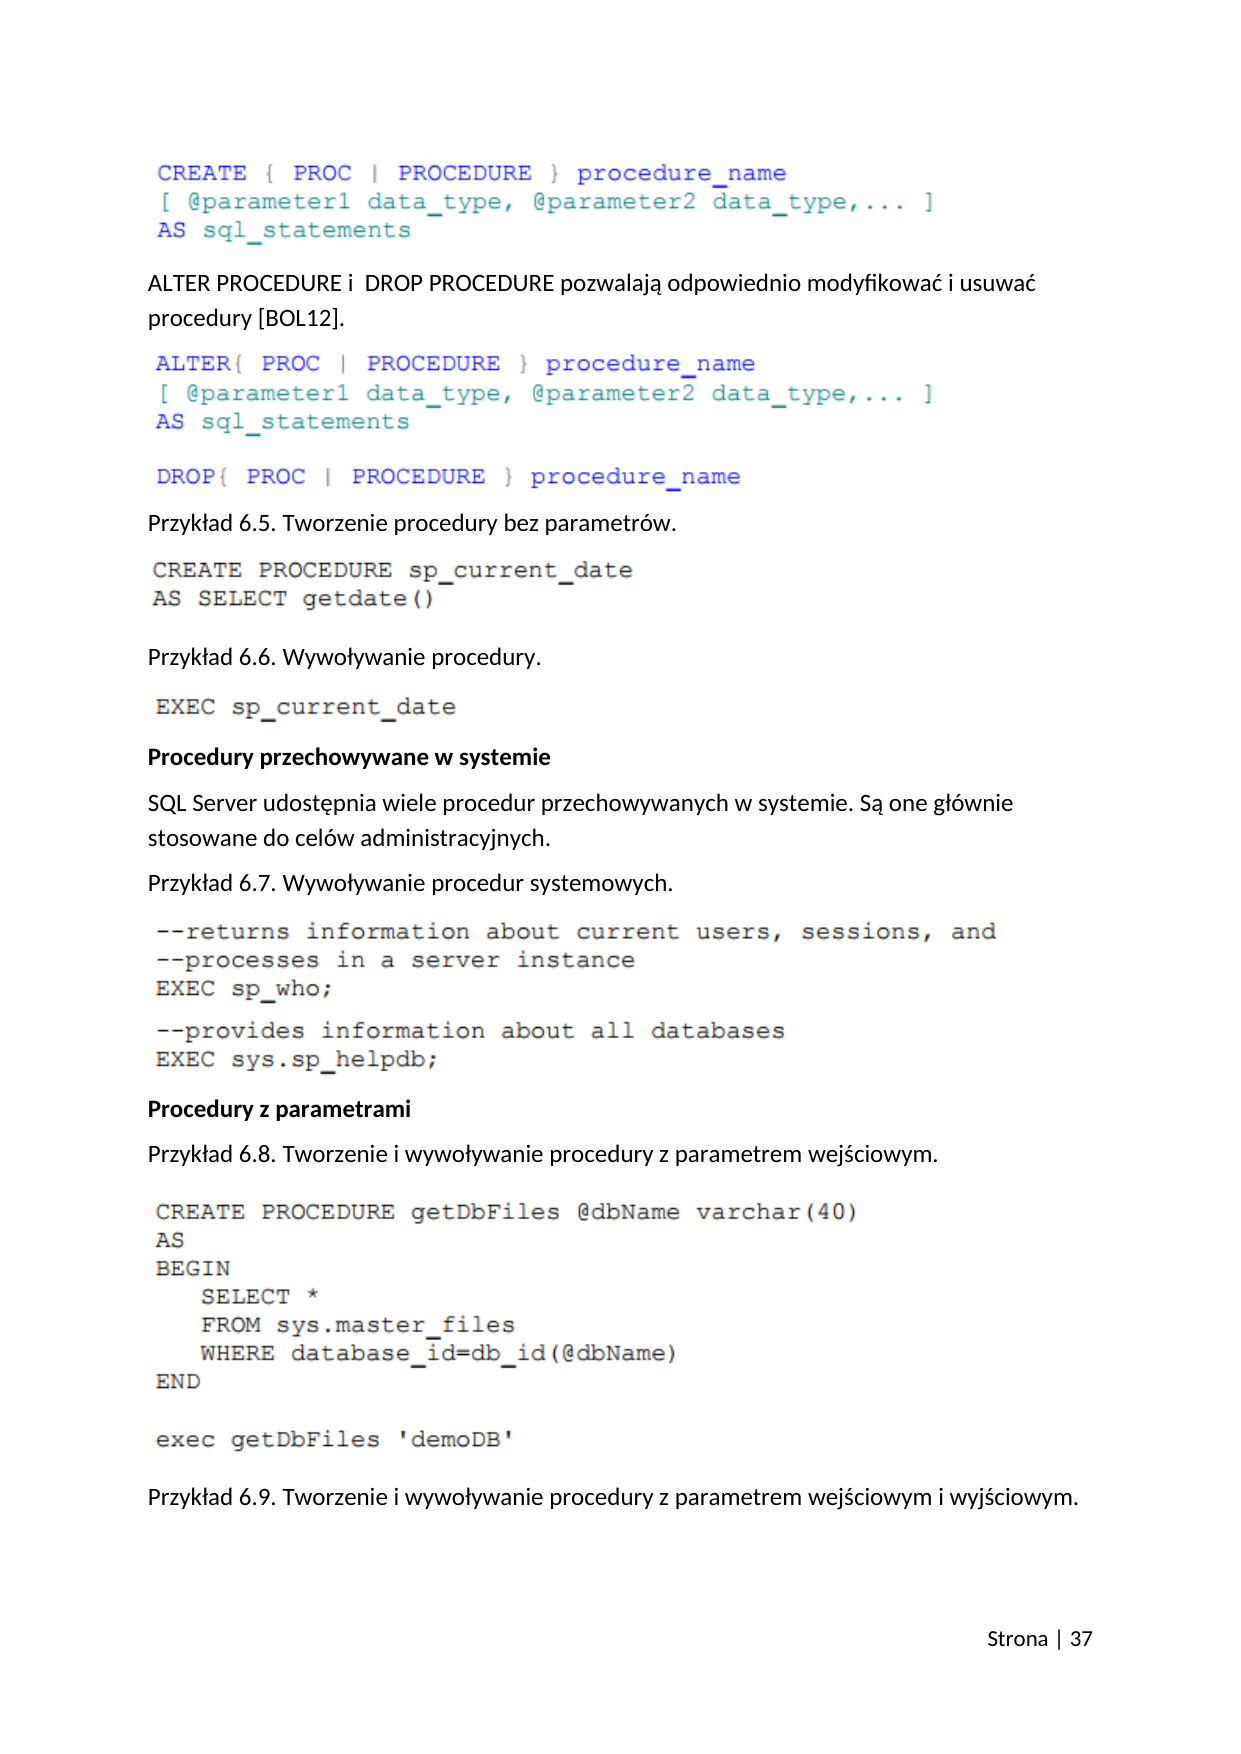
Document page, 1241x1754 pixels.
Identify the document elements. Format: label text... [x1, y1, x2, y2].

text SQL Server udostępnia wiele procedur przechowywanych w systemie. Są one głównie stosowane do celów administracyjnych. [148, 787, 1093, 852]
picture [147, 686, 467, 727]
text Przykład 6.7. Wywoływanie procedur systemowych. [148, 867, 1093, 898]
text Procedury z parametrami [148, 1093, 1093, 1123]
text Przykład 6.8. Tworzenie i wywoływanie procedury z parametrem wejściowym. [148, 1138, 1093, 1169]
picture [147, 347, 939, 493]
picture [147, 552, 636, 626]
text ALTER PROCEDURE i DROP PROCEDURE pozwalają odpowiednio modyfikować i usuwać procedury [BOL12]. [148, 267, 1093, 332]
picture [147, 912, 1009, 1079]
text Przykład 6.5. Tworzenie procedury bez parametrów. [148, 507, 1093, 538]
picture [147, 1183, 867, 1467]
text Przykład 6.9. Tworzenie i wywoływanie procedury z parametrem wejściowym i wyjściowym. [148, 1481, 1093, 1511]
text Procedury przechowywane w systemie [148, 741, 1093, 772]
text Przykład 6.6. Wywoływanie procedury. [148, 641, 1093, 671]
picture [147, 147, 957, 253]
